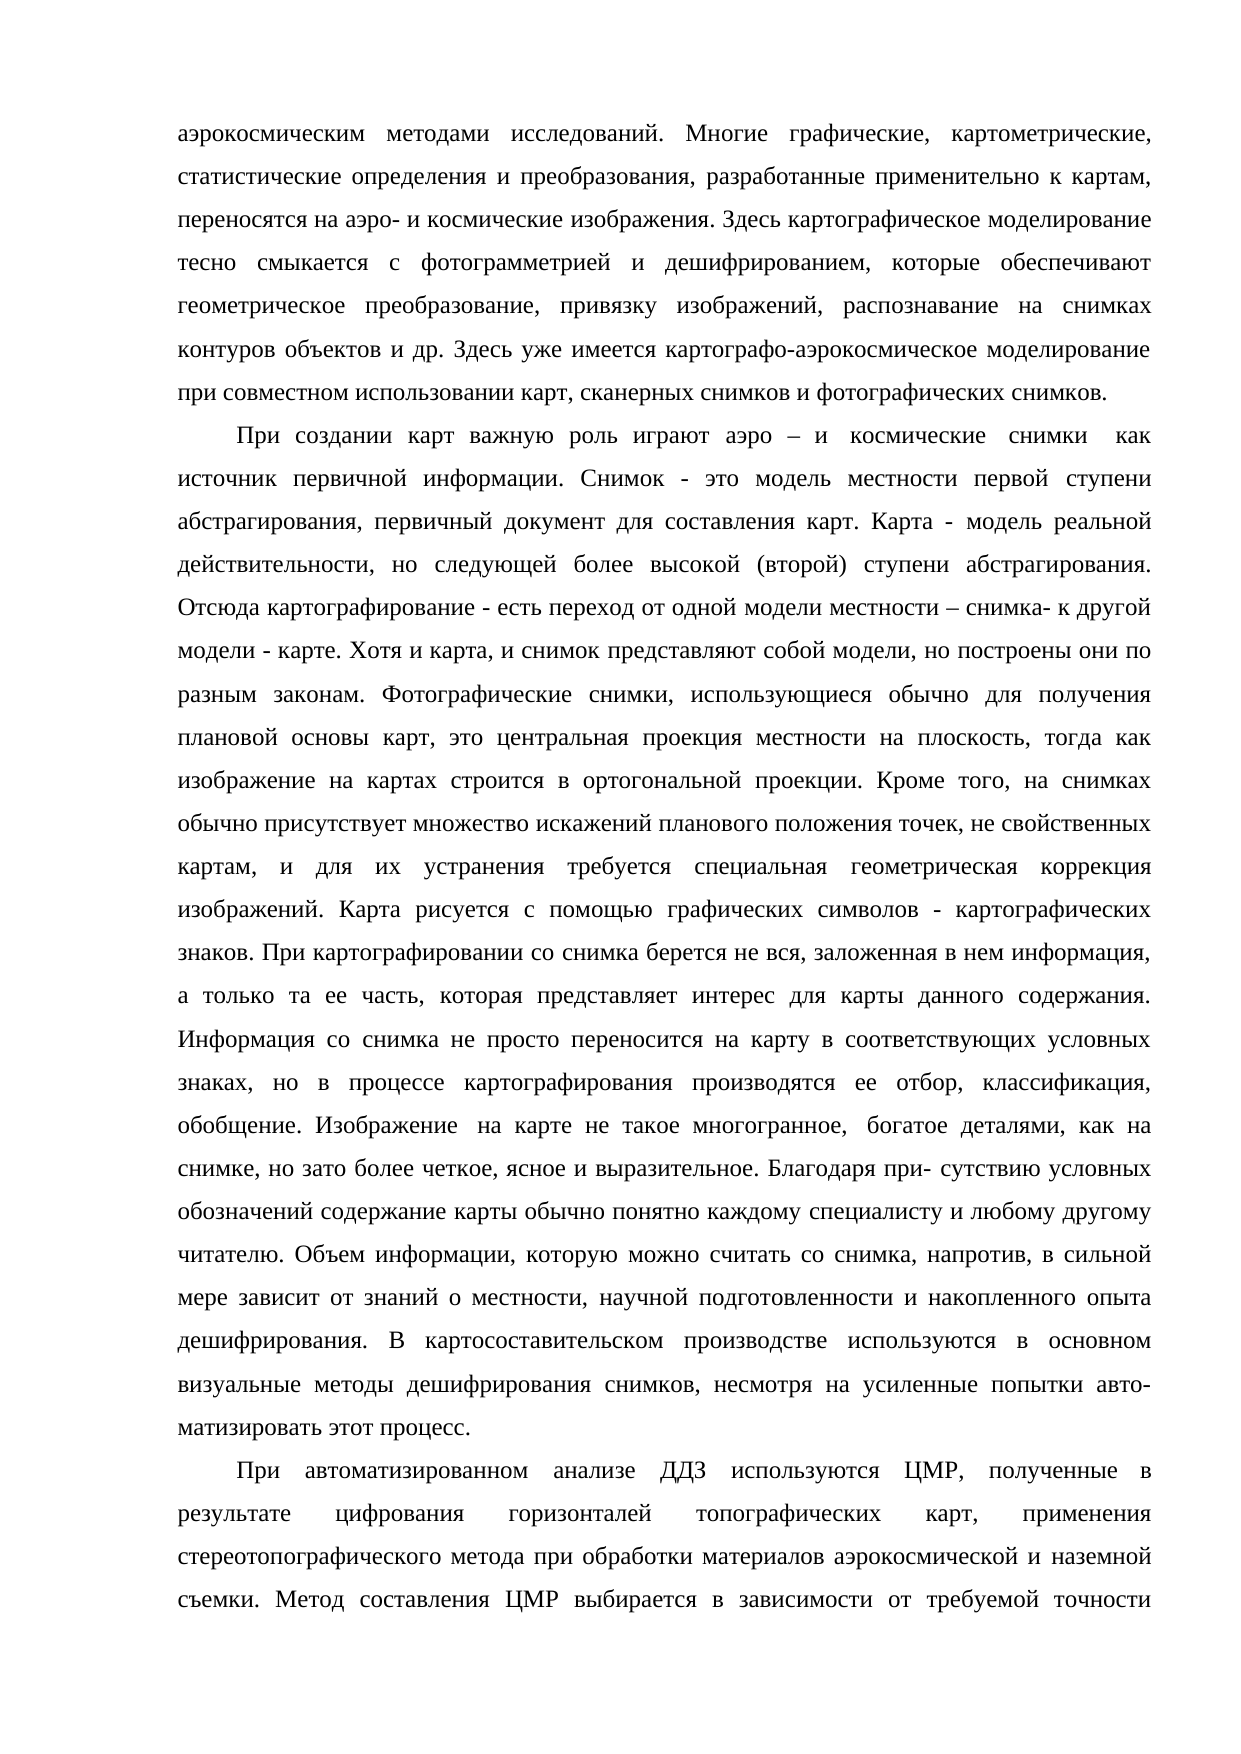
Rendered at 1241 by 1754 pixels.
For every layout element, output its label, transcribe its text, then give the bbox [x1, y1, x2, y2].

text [177, 1455, 1152, 1613]
text При создании карт важную роль играют аэро – и космические снимки как источник первичной информации. Снимок - это модель местности первой ступени абстрагирования, первичный документ для составления карт. Карта - модель реальной действительности, но следующей более высокой (второй) ступени абстрагирования. Отсюда картографирование - есть переход от одной модели местности – снимка- к другой модели - карте. Хотя и карта, и снимок представляют собой модели, но построены они по разным законам. Фотографические снимки, использующиеся обычно для получения плановой основы карт, это центральная проекция местности на плоскость, тогда как изображение на картах строится в ортогональной проекции. Кроме того, на снимках обычно присутствует множество искажений планового положения точек, не свойственных картам, и для их устранения требуется специальная геометрическая коррекция изображений. Карта рисуется с помощью графических символов - картографических знаков. При картографировании со снимка берется не вся, заложенная в нем информация, а только та ее часть, которая представляет интерес для карты данного содержания. Информация со снимка не просто переносится на карту в соответствующих условных знаках, но в процессе картографирования производятся ее отбор, классификация, обобщение. Изображение на карте не такое многогранное, богатое деталями, как на снимке, но зато более четкое, ясное и выразительное. Благодаря при- сутствию условных обозначений содержание карты обычно понятно каждому специалисту и любому другому читателю. Объем информации, которую можно считать со снимка, напротив, в сильной мере зависит от знаний о местности, научной подготовленности и накопленного опыта дешифрирования. В картосоставительском производстве используются в основном визуальные методы дешифрирования снимков, несмотря на усиленные попытки авто- матизировать этот процесс. [177, 420, 1152, 1441]
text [177, 118, 1152, 406]
